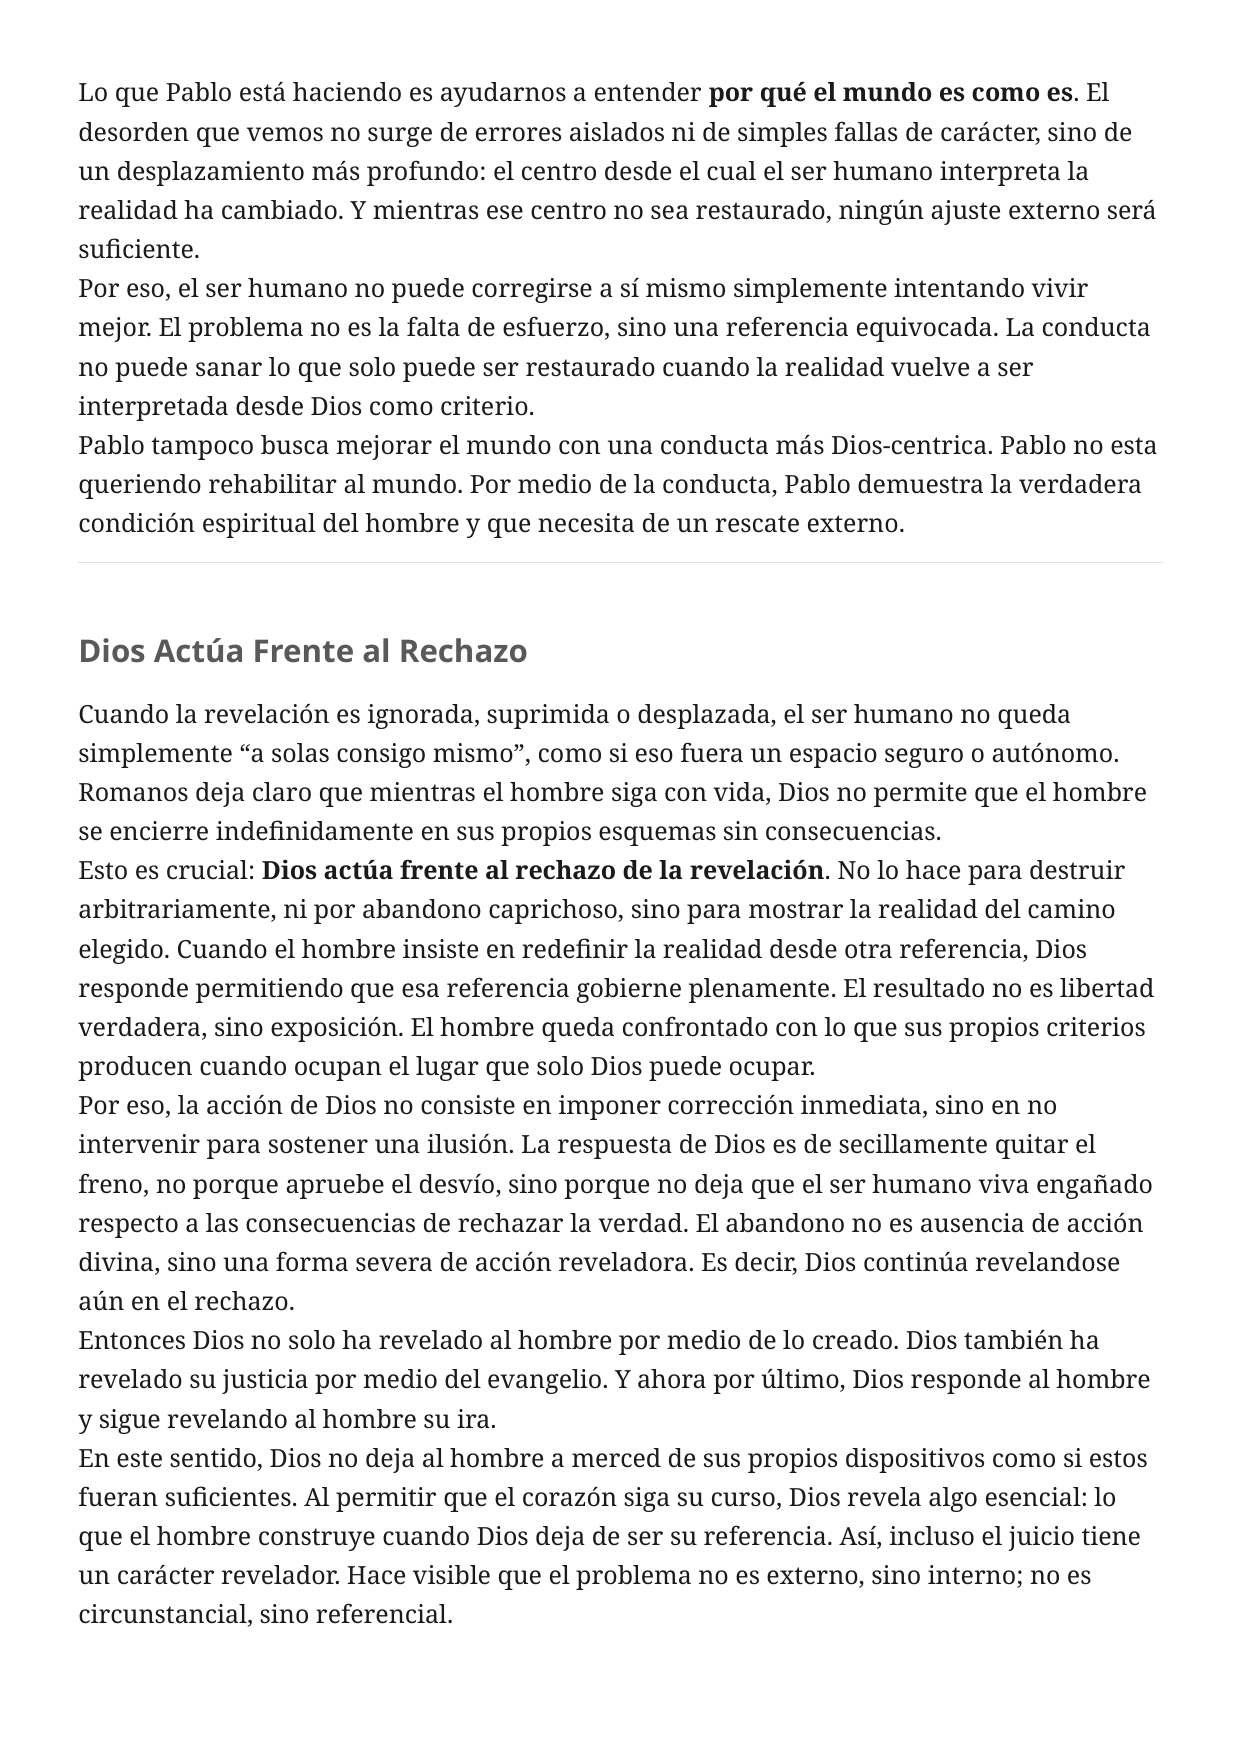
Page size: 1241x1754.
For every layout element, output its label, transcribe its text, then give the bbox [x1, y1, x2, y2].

subtitle Dios Actúa Frente al Rechazo [78, 629, 1163, 672]
text Esto es crucial: Dios actúa frente al rechazo de la revelación. No lo hace para destruir arbitrariamente, ni por abandono caprichoso, sino para mostrar la realidad del camino elegido. Cuando el hombre insiste en redefinir la realidad desde otra referencia, Dios responde permitiendo que esa referencia gobierne plenamente. El resultado no es libertad verdadera, sino exposición. El hombre queda confrontado con lo que sus propios criterios producen cuando ocupan el lugar que solo Dios puede ocupar. [78, 853, 1163, 1083]
text Lo que Pablo está haciendo es ayudarnos a entender por qué el mundo es como es. El desorden que vemos no surge de errores aislados ni de simples fallas de carácter, sino de un desplazamiento más profundo: el centro desde el cual el ser humano interpreta la realidad ha cambiado. Y mientras ese centro no sea restaurado, ningún ajuste externo será suficiente. [78, 75, 1163, 266]
text Cuando la revelación es ignorada, suprimida o desplazada, el ser humano no queda simplemente “a solas consigo mismo”, como si eso fuera un espacio seguro o autónomo. Romanos deja claro que mientras el hombre siga con vida, Dios no permite que el hombre se encierre indefinidamente en sus propios esquemas sin consecuencias. [78, 696, 1163, 848]
text En este sentido, Dios no deja al hombre a merced de sus propios dispositivos como si estos fueran suficientes. Al permitir que el corazón siga su curso, Dios revela algo esencial: lo que el hombre construye cuando Dios deja de ser su referencia. Así, incluso el juicio tiene un carácter revelador. Hace visible que el problema no es externo, sino interno; no es circunstancial, sino referencial. [78, 1440, 1163, 1631]
text Entonces Dios no solo ha revelado al hombre por medio de lo creado. Dios también ha revelado su justicia por medio del evangelio. Y ahora por último, Dios responde al hombre y sigue revelando al hombre su ira. [78, 1323, 1163, 1435]
text Pablo tampoco busca mejorar el mundo con una conducta más Dios-centrica. Pablo no esta queriendo rehabilitar al mundo. Por medio de la conducta, Pablo demuestra la verdadera condición espiritual del hombre y que necesita de un rescate externo. [78, 427, 1163, 540]
text Por eso, el ser humano no puede corregirse a sí mismo simplemente intentando vivir mejor. El problema no es la falta de esfuerzo, sino una referencia equivocada. La conducta no puede sanar lo que solo puede ser restaurado cuando la realidad vuelve a ser interpretada desde Dios como criterio. [78, 271, 1163, 422]
text Por eso, la acción de Dios no consiste en imponer corrección inmediata, sino en no intervenir para sostener una ilusión. La respuesta de Dios es de secillamente quitar el freno, no porque apruebe el desvío, sino porque no deja que el ser humano viva engañado respecto a las consecuencias de rechazar la verdad. El abandono no es ausencia de acción divina, sino una forma severa de acción reveladora. Es decir, Dios continúa revelandose aún en el rechazo. [78, 1088, 1163, 1318]
